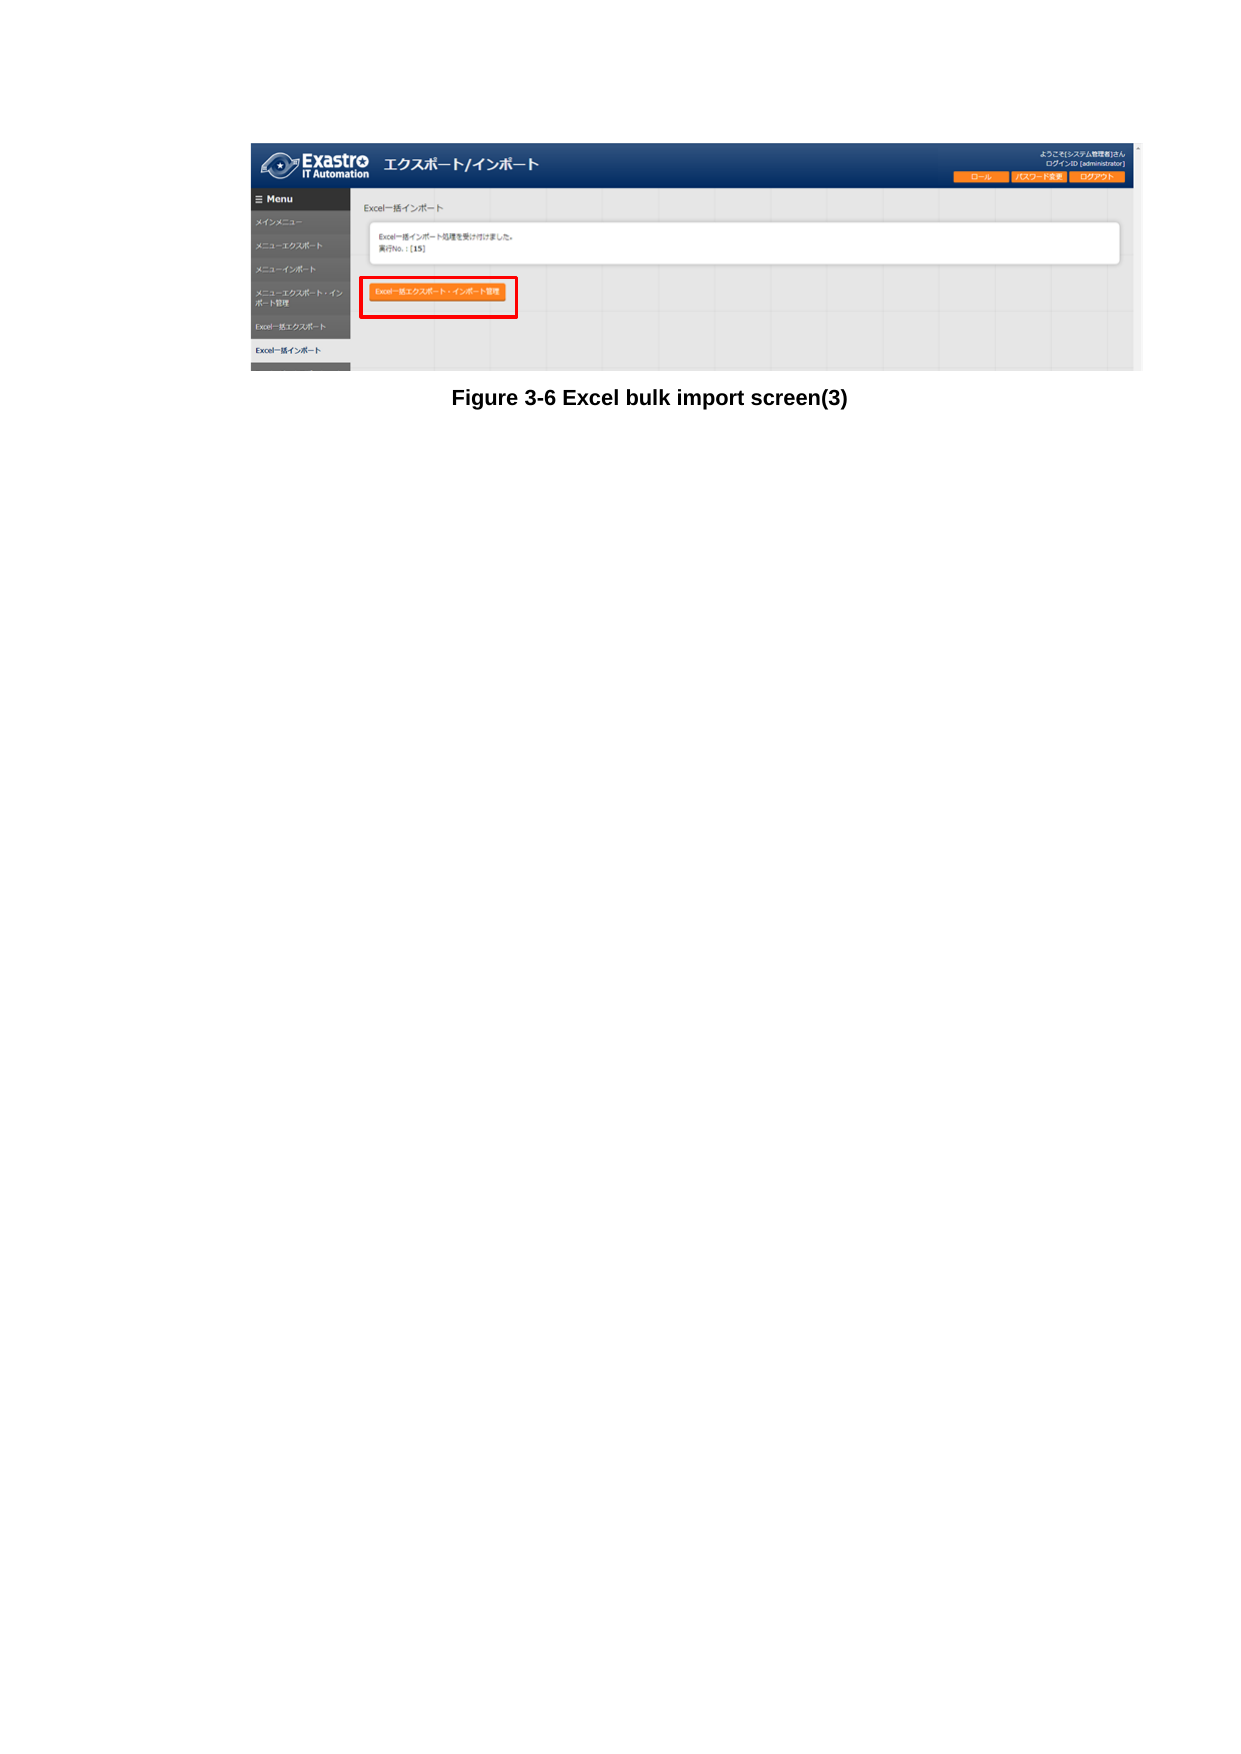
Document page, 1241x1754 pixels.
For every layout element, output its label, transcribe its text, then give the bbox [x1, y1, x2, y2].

text Figure 3-6 Excel bulk import screen(3) [148, 382, 1152, 412]
picture [250, 143, 1143, 371]
